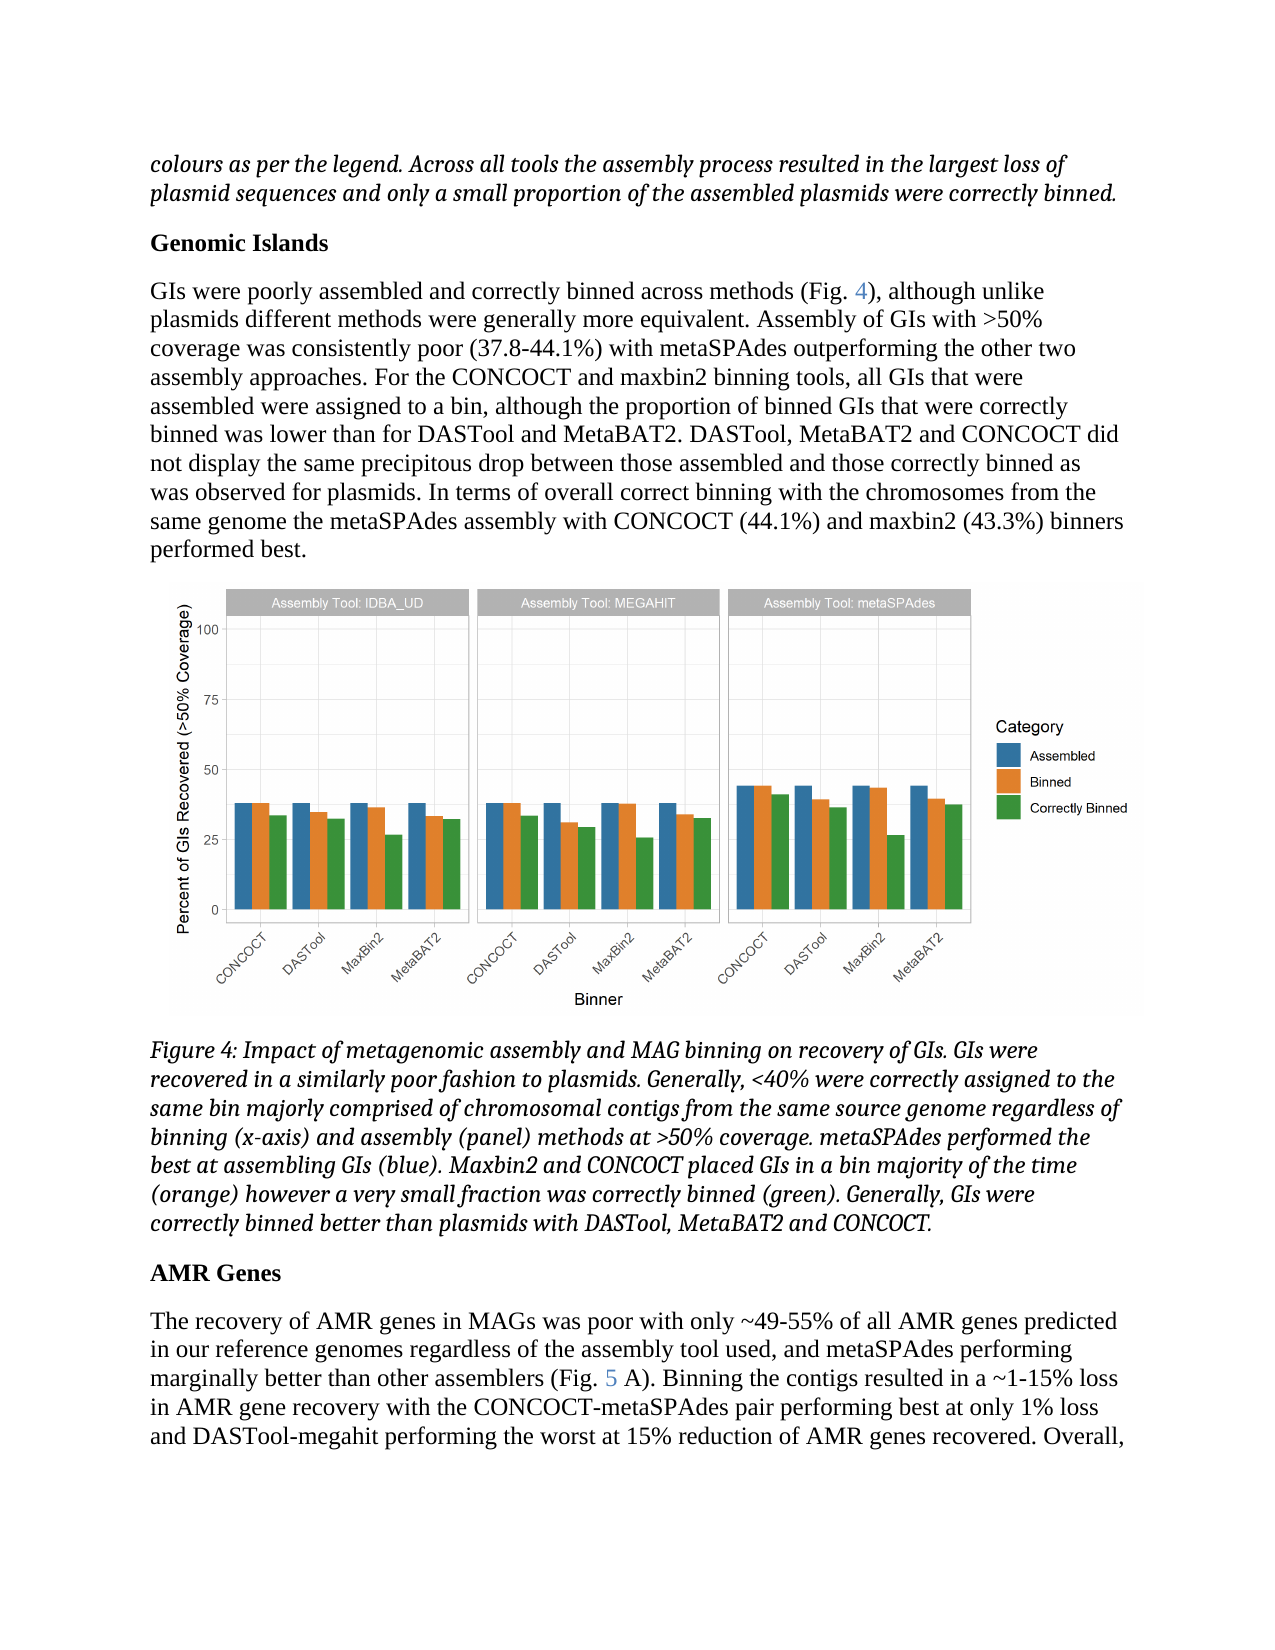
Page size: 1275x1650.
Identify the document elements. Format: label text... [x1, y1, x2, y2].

subtitle AMR Genes [150, 1258, 1125, 1287]
text Figure 4: Impact of metagenomic assembly and MAG binning on recovery of GIs. GIs were recovered in a similarly poor fashion to plasmids. Generally, <40% were correctly assigned to the same bin majorly comprised of chromosomal contigs from the same source genome regardless of binning (x-axis) and assembly (panel) methods at >50% coverage. metaSPAdes performed the best at assembling GIs (blue). Maxbin2 and CONCOCT placed GIs in a bin majority of the time (orange) however a very small fraction was correctly binned (green). Generally, GIs were correctly binned better than plasmids with DASTool, MetaBAT2 and CONCOCT. [150, 1036, 1125, 1237]
picture [168, 582, 1144, 1016]
text GIs were poorly assembled and correctly binned across methods (Fig. 4), although unlike plasmids different methods were generally more equivalent. Assembly of GIs with >50% coverage was consistently poor (37.8-44.1%) with metaSPAdes outperforming the other two assembly approaches. For the CONCOCT and maxbin2 binning tools, all GIs that were assembled were assigned to a bin, although the proportion of binned GIs that were correctly binned was lower than for DASTool and MetaBAT2. DASTool, MetaBAT2 and CONCOCT did not display the same precipitous drop between those assembled and those correctly binned as was observed for plasmids. In terms of overall correct binning with the chromosomes from the same genome the metaSPAdes assembly with CONCOCT (44.1%) and maxbin2 (43.3%) binners performed best. [150, 276, 1125, 563]
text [150, 1306, 1125, 1449]
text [150, 150, 1125, 207]
subtitle Genomic Islands [150, 228, 1125, 257]
